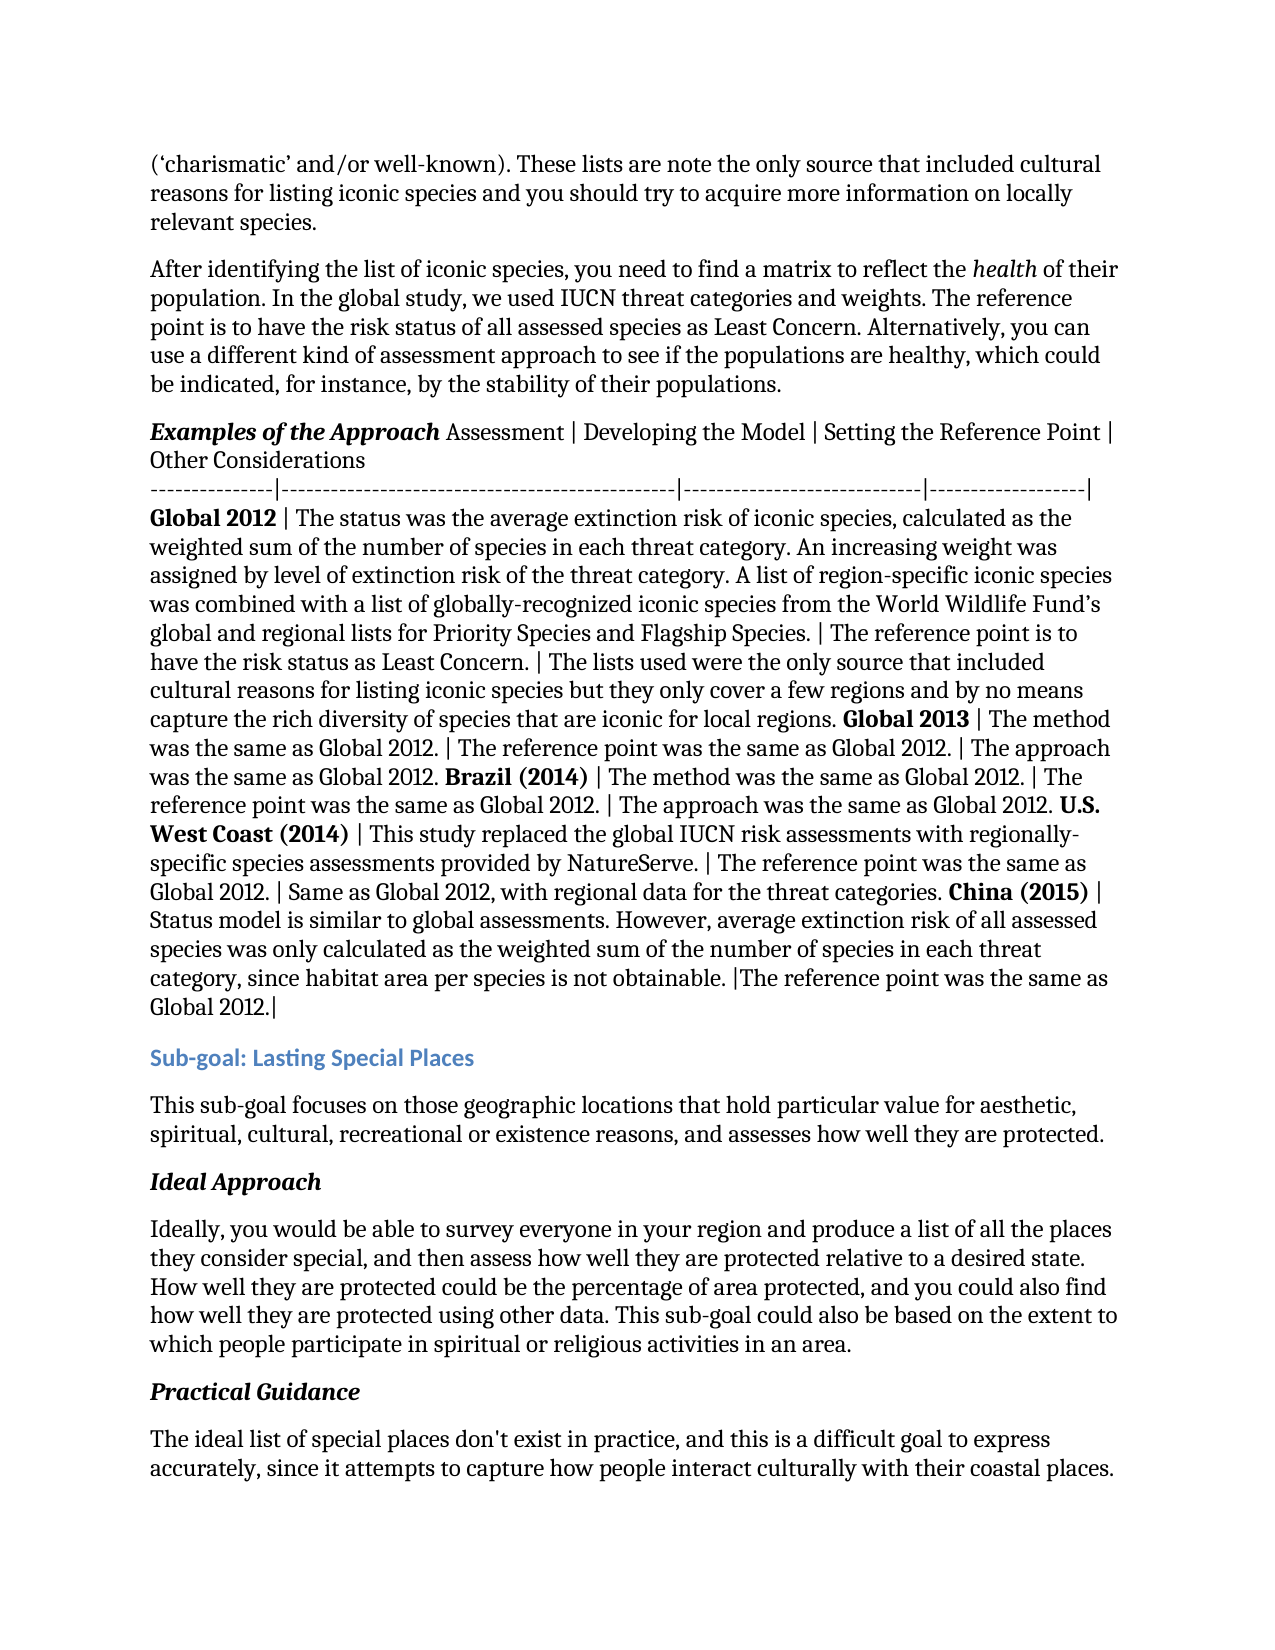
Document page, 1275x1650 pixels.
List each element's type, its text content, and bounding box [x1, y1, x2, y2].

text After identifying the list of iconic species, you need to find a matrix to reflect the health of their population. In the global study, we used IUCN threat categories and weights. The reference point is to have the risk status of all assessed species as Least Concern. Alternatively, you can use a different kind of assessment approach to see if the populations are healthy, which could be indicated, for instance, by the stability of their populations. [150, 255, 1125, 399]
text Practical Guidance [150, 1378, 1125, 1406]
text This sub-goal focuses on those geographic locations that hold particular value for aesthetic, spiritual, cultural, recreational or existence reasons, and assesses how well they are protected. [150, 1091, 1125, 1149]
text Ideal Approach [150, 1168, 1125, 1196]
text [150, 1425, 1125, 1483]
subtitle Sub-goal: Lasting Special Places [150, 1042, 1125, 1073]
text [150, 150, 1125, 236]
text Ideally, you would be able to survey everyone in your region and produce a list of all the places they consider special, and then assess how well they are protected relative to a desired state. How well they are protected could be the percentage of area protected, and you could also find how well they are protected using other data. This sub-goal could also be based on the extent to which people participate in spiritual or religious activities in an area. [150, 1215, 1125, 1359]
text Examples of the Approach Assessment | Developing the Model | Setting the Reference Point | Other Considerations ---------------|------------------------------------------------|-----------------------------|-------------------| Global 2012 | The status was the average extinction risk of iconic species, calculated as the weighted sum of the number of species in each threat category. An increasing weight was assigned by level of extinction risk of the threat category. A list of region-specific iconic species was combined with a list of globally-recognized iconic species from the World Wildlife Fund’s global and regional lists for Priority Species and Flagship Species. | The reference point is to have the risk status as Least Concern. | The lists used were the only source that included cultural reasons for listing iconic species but they only cover a few regions and by no means capture the rich diversity of species that are iconic for local regions. Global 2013 | The method was the same as Global 2012. | The reference point was the same as Global 2012. | The approach was the same as Global 2012. Brazil (2014) | The method was the same as Global 2012. | The reference point was the same as Global 2012. | The approach was the same as Global 2012. U.S. West Coast (2014) | This study replaced the global IUCN risk assessments with regionally-specific species assessments provided by NatureServe. | The reference point was the same as Global 2012. | Same as Global 2012, with regional data for the threat categories. China (2015) |Status model is similar to global assessments. However, average extinction risk of all assessed species was only calculated as the weighted sum of the number of species in each threat category, since habitat area per species is not obtainable. |The reference point was the same as Global 2012.| [150, 417, 1125, 1021]
